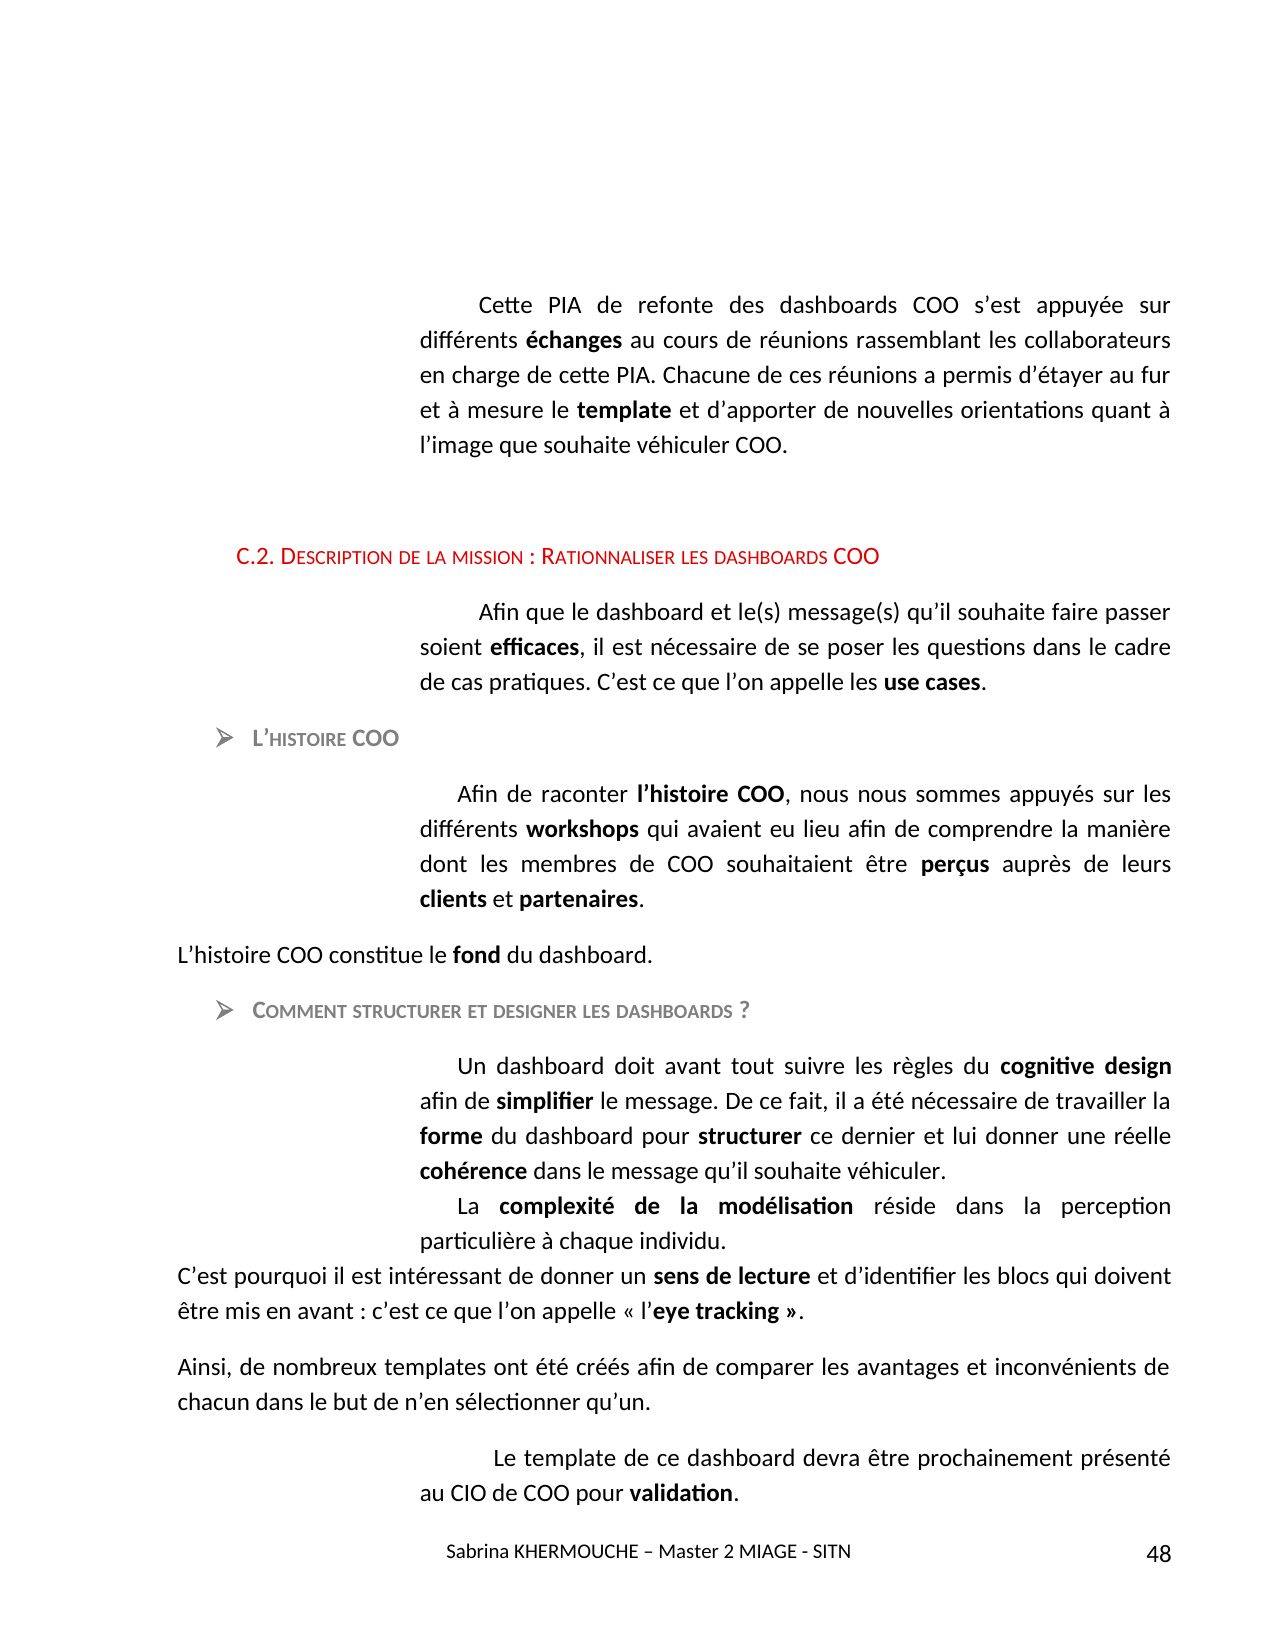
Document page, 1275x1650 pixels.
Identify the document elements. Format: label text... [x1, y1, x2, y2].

text Un dashboard doit avant tout suivre les règles du cognitive design afin de simplifier le message. De ce fait, il a été nécessaire de travailler la forme du dashboard pour structurer ce dernier et lui donner une réelle cohérence dans le message qu’il souhaite véhiculer. [419, 1051, 1172, 1186]
text L’histoire COO constitue le fond du dashboard. [177, 939, 1172, 969]
text C’est pourquoi il est intéressant de donner un sens de lecture et d’identifier les blocs qui doivent être mis en avant : c’est ce que l’on appelle « l’eye tracking ». [177, 1261, 1172, 1326]
text Le template de ce dashboard devra être prochainement présenté au CIO de COO pour validation. [419, 1442, 1172, 1508]
text Cette PIA de refonte des dashboards COO s’est appuyée sur différents échanges au cours de réunions rassemblant les collaborateurs en charge de cette PIA. Chacune de ces réunions a permis d’étayer au fur et à mesure le template et d’apporter de nouvelles orientations quant à l’image que souhaite véhiculer COO. [419, 289, 1172, 459]
text La complexité de la modélisation réside dans la perception particulière à chaque individu. [419, 1191, 1172, 1256]
list C.2. Description de la mission : Rationnaliser les dashboards COO [236, 541, 1172, 571]
text Ainsi, de nombreux templates ont été créés afin de comparer les avantages et inconvénients de chacun dans le but de n’en sélectionner qu’un. [177, 1351, 1172, 1417]
list L’histoire COO [215, 722, 1172, 753]
list Comment structurer et designer les dashboards ? [215, 995, 1172, 1025]
text Afin que le dashboard et le(s) message(s) qu’il souhaite faire passer soient efficaces, il est nécessaire de se poser les questions dans le cadre de cas pratiques. C’est ce que l’on appelle les use cases. [419, 596, 1172, 697]
text Afin de raconter l’histoire COO, nous nous sommes appuyés sur les différents workshops qui avaient eu lieu afin de comprendre la manière dont les membres de COO souhaitaient être perçus auprès de leurs clients et partenaires. [419, 778, 1172, 913]
